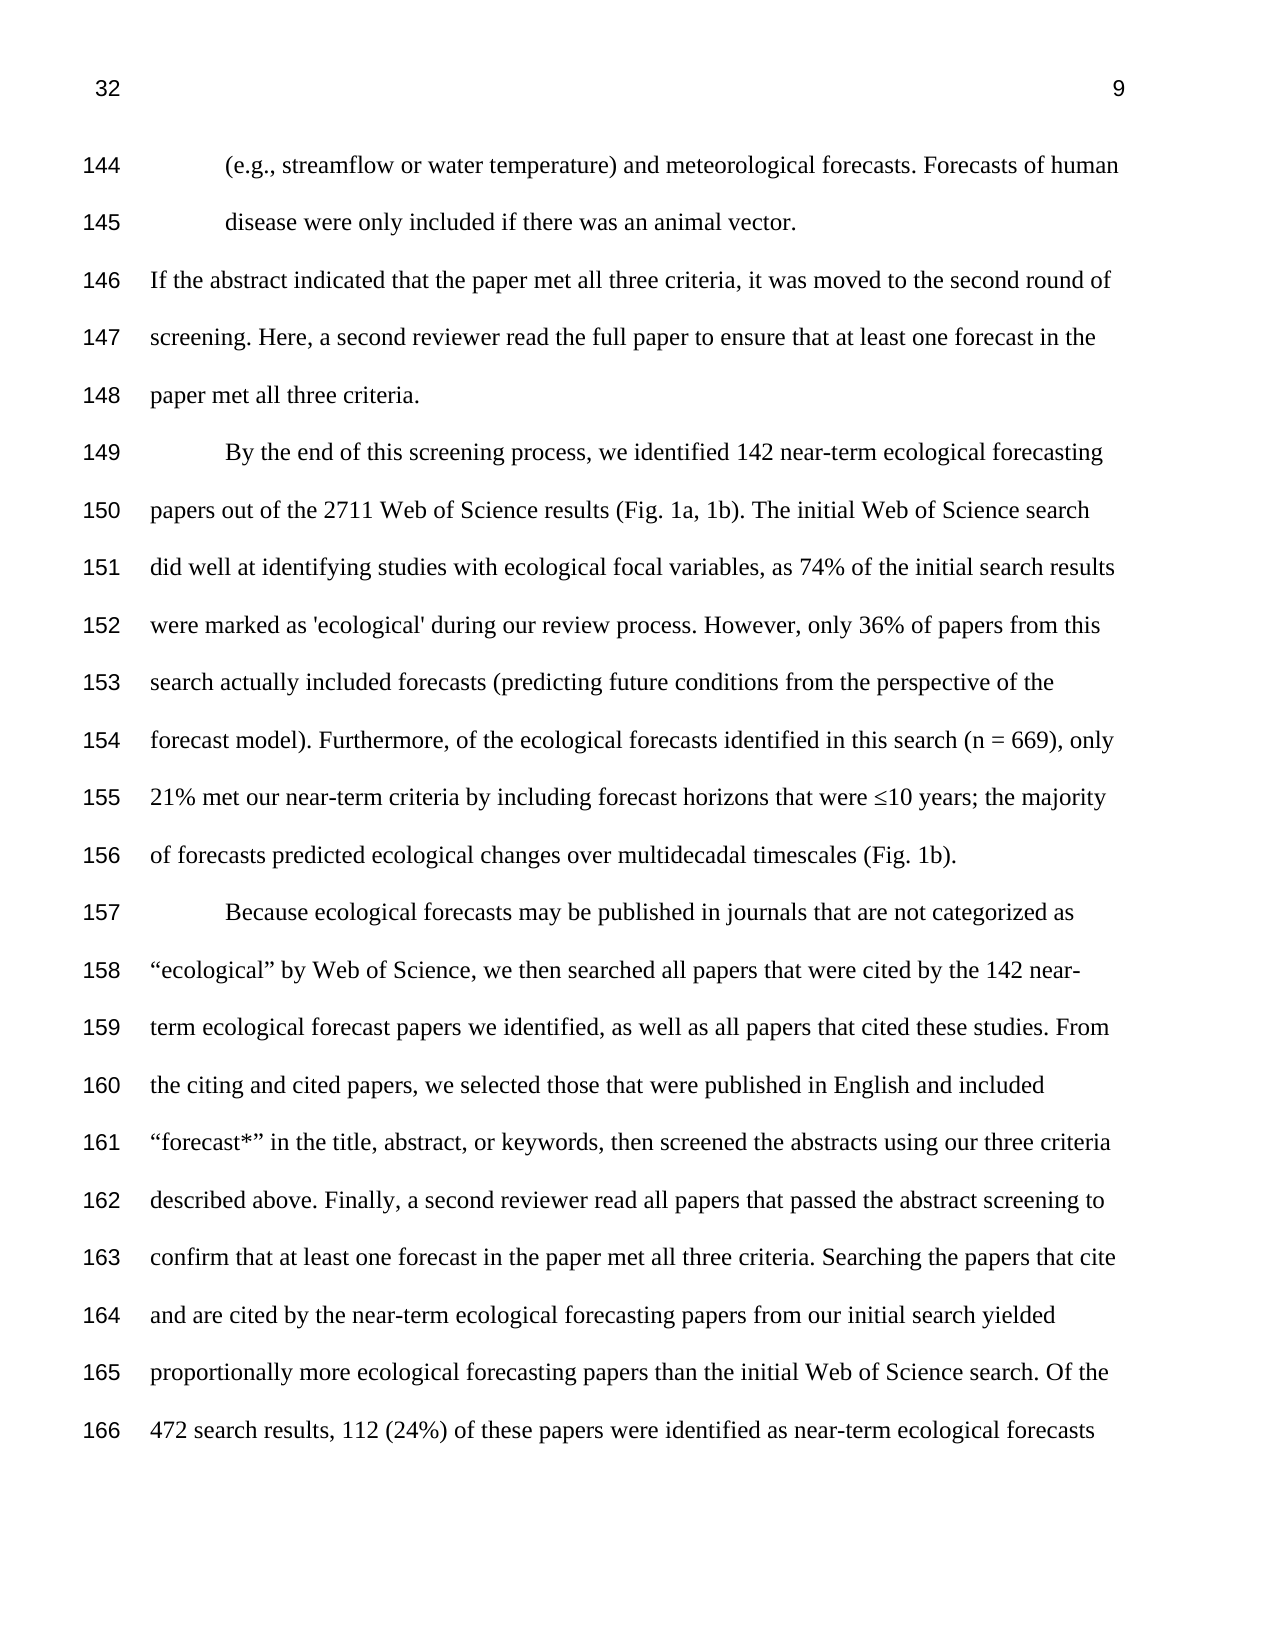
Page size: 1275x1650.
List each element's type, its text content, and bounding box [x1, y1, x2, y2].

text By the end of this screening process, we identified 142 near-term ecological forecasting papers out of the 2711 Web of Science results (Fig. 1a, 1b). The initial Web of Science search did well at identifying studies with ecological focal variables, as 74% of the initial search results were marked as 'ecological' during our review process. However, only 36% of papers from this search actually included forecasts (predicting future conditions from the perspective of the forecast model). Furthermore, of the ecological forecasts identified in this search (n = 669), only 21% met our near-term criteria by including forecast horizons that were ≤10 years; the majority of forecasts predicted ecological changes over multidecadal timescales (Fig. 1b). [150, 437, 1125, 869]
text If the abstract indicated that the paper met all three criteria, it was moved to the second round of screening. Here, a second reviewer read the full paper to ensure that at least one forecast in the paper met all three criteria. [150, 265, 1125, 409]
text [150, 897, 1125, 1444]
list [187, 150, 1125, 236]
